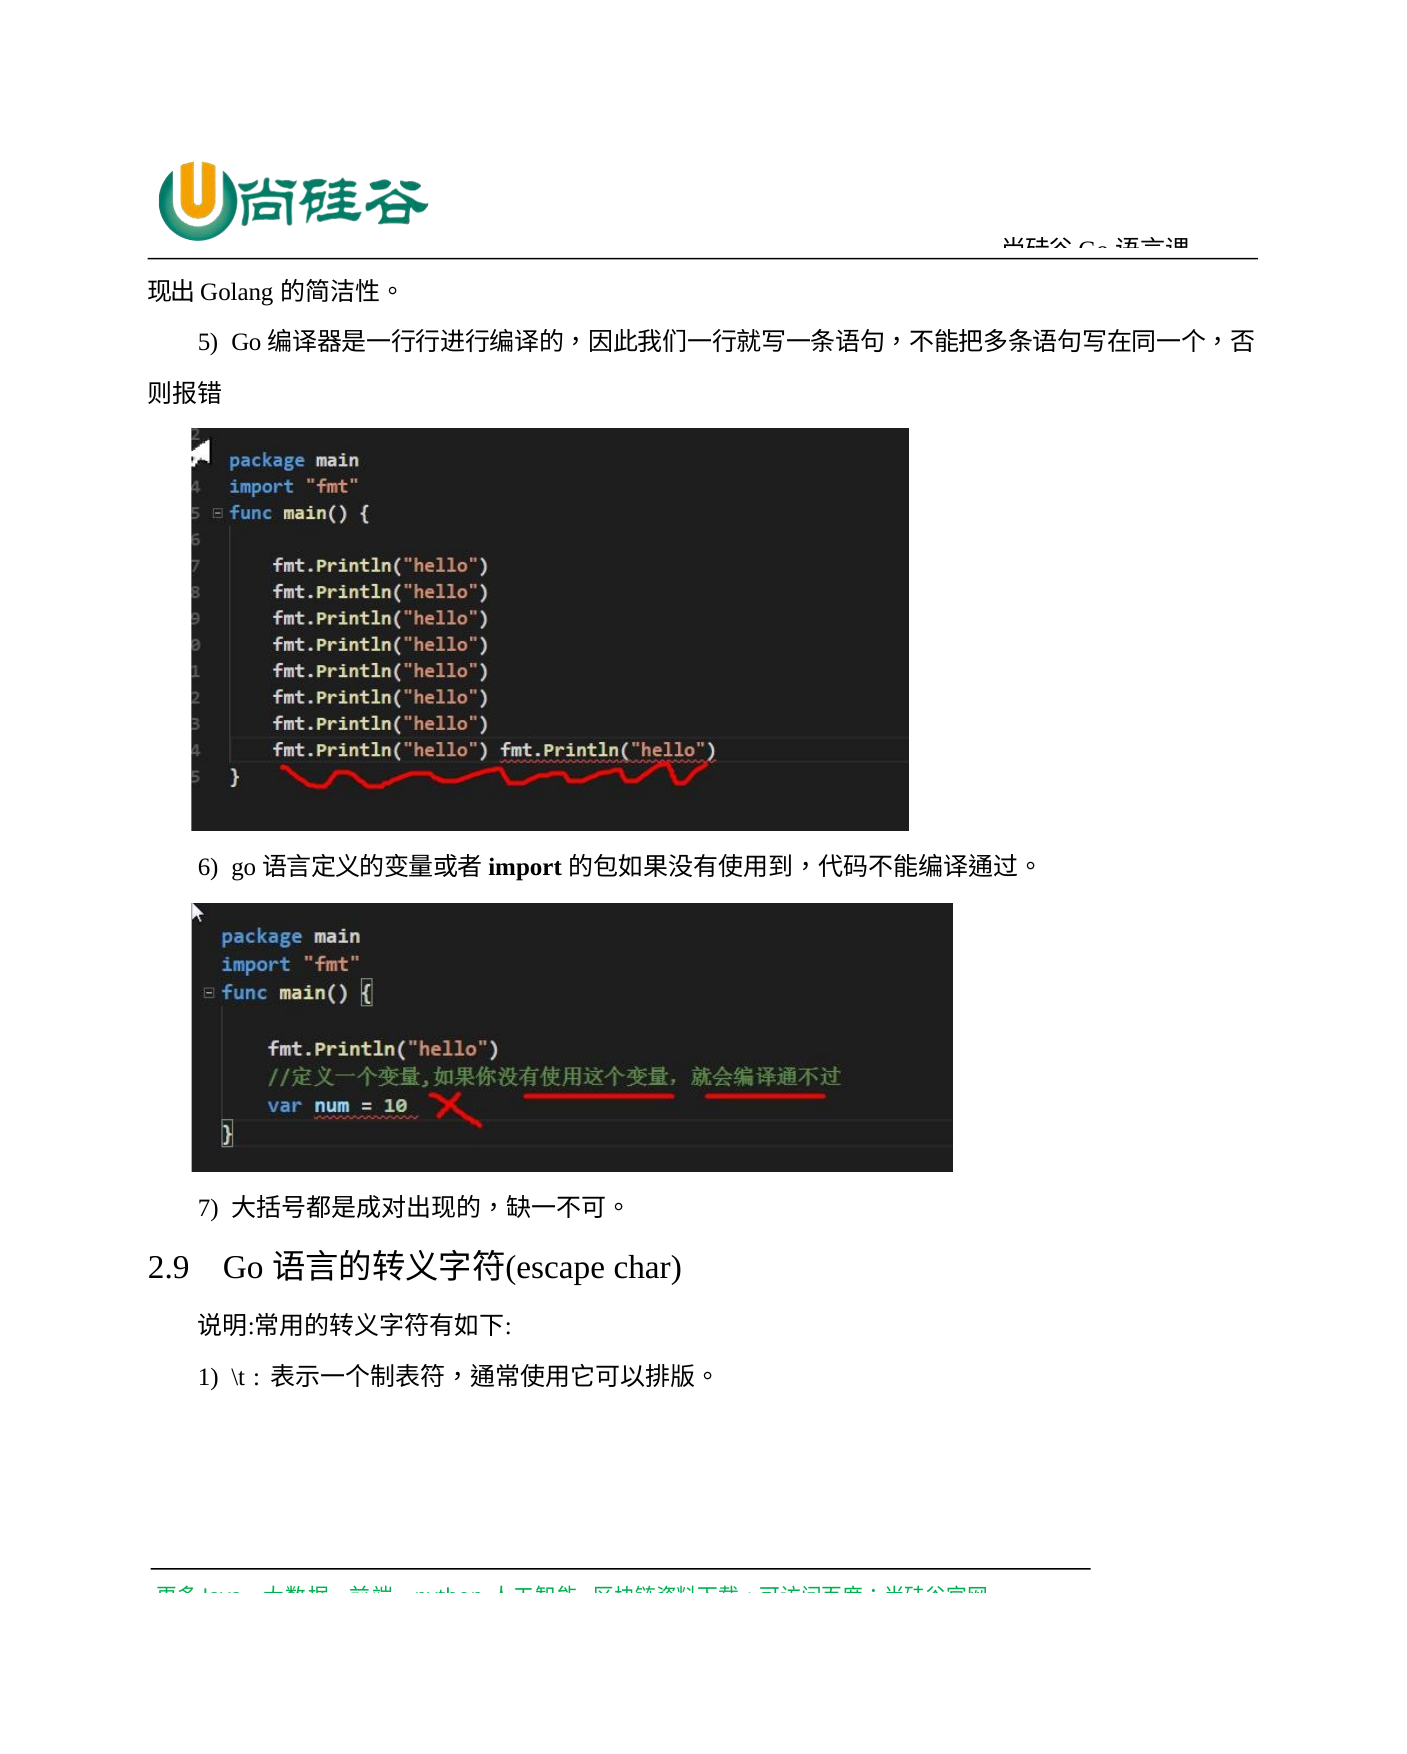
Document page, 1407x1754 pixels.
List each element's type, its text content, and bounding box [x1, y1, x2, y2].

list Go 编译器是一行行进行编译的，因此我们一行就写一条语句，不能把多条语句写在同一个，否则报错 [148, 324, 1259, 409]
list go 语言定义的变量或者 import 的包如果没有使用到，代码不能编译通过。 [198, 849, 1319, 883]
picture [158, 161, 429, 241]
picture [191, 903, 953, 1172]
picture [191, 428, 909, 831]
text 现出 Golang 的简洁性。 [148, 273, 1319, 307]
text 说明:常用的转义字符有如下: [198, 1308, 1319, 1342]
subtitle Go 语言的转义字符(escape char) [148, 1243, 1319, 1288]
list \t : 表示一个制表符，通常使用它可以排版。 [198, 1358, 1319, 1393]
